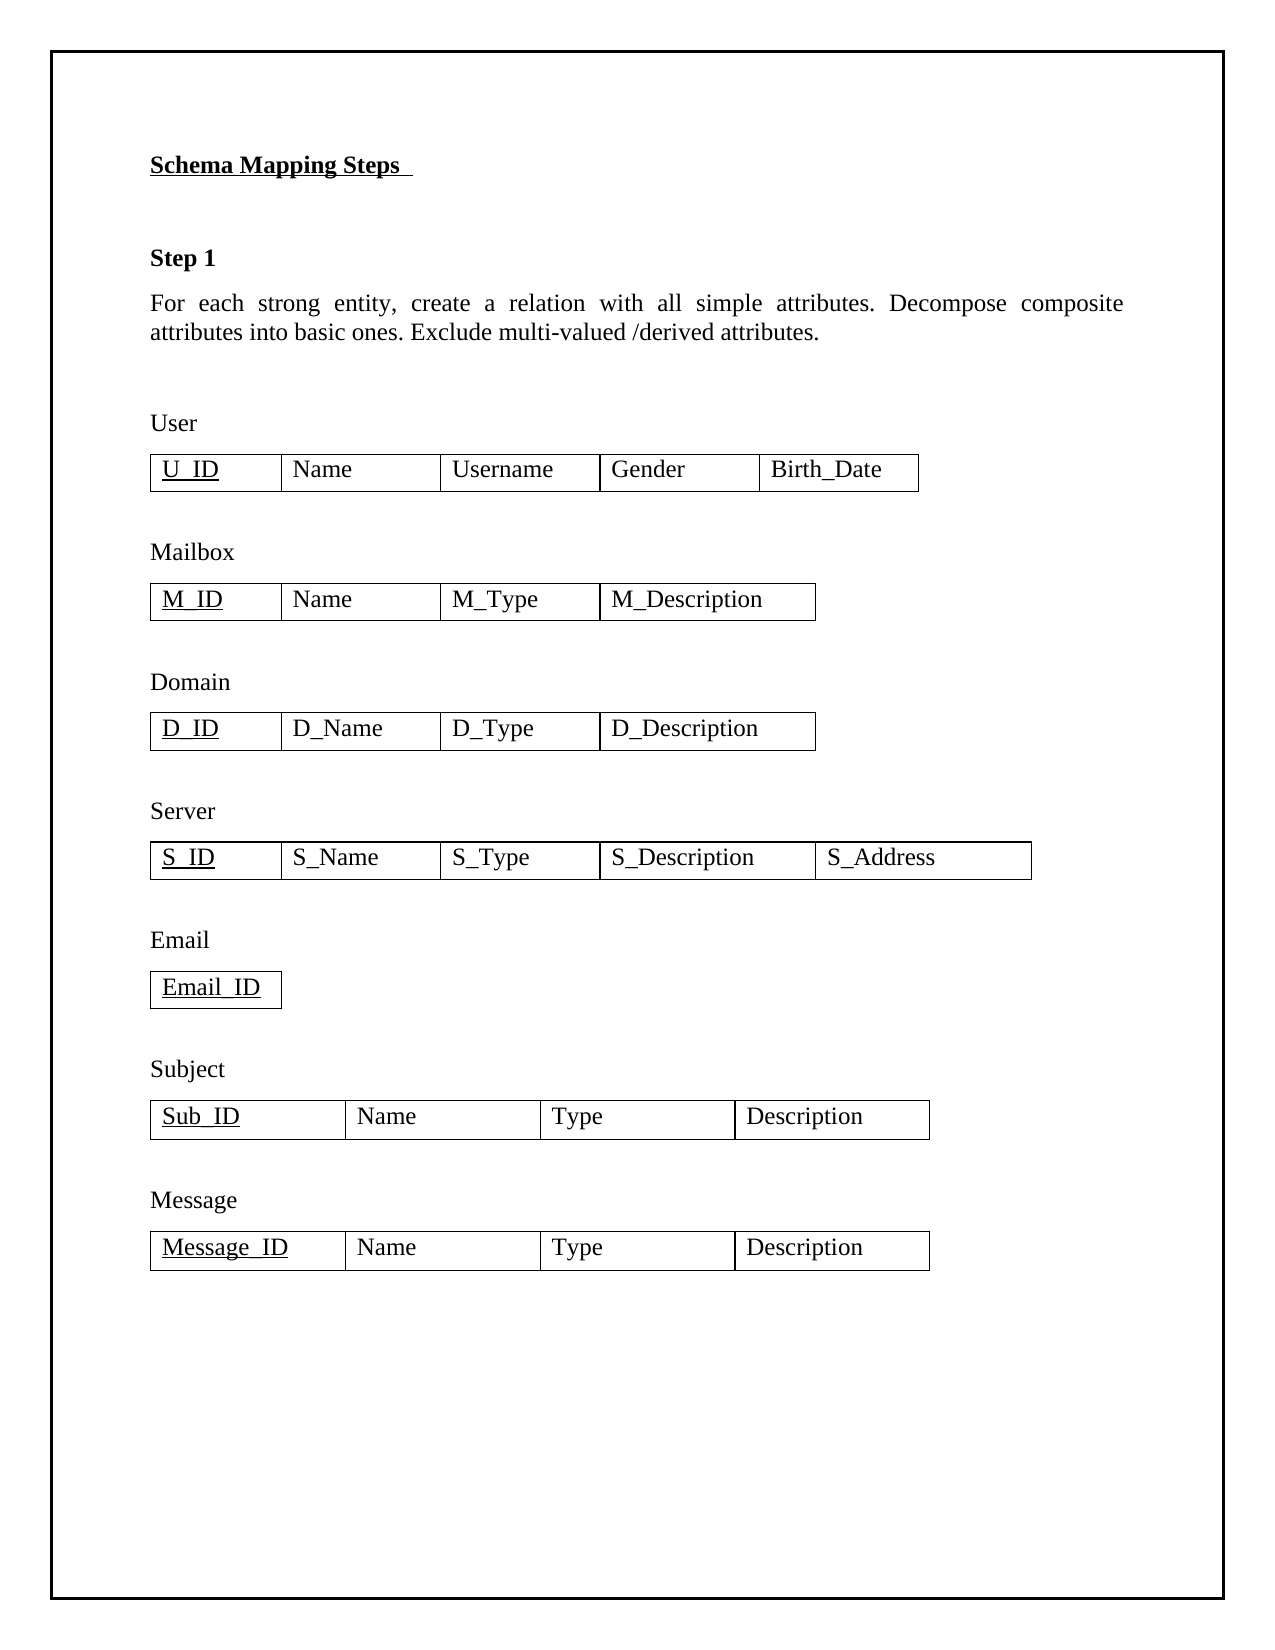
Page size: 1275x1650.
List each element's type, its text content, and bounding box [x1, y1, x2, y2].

text Subject [150, 1054, 1125, 1083]
table_header Name [282, 584, 440, 620]
table_header D_Name [282, 713, 440, 749]
table_header U_ID [151, 455, 281, 491]
text Domain [150, 667, 1125, 695]
table_header Name [282, 455, 440, 491]
table_header Gender [601, 455, 759, 491]
table_header D_ID [151, 713, 281, 749]
table_header S_ID [151, 843, 281, 879]
text Step 1 [150, 243, 1125, 272]
table_header Type [541, 1232, 734, 1270]
table_header Description [736, 1101, 929, 1139]
table_header D_Type [441, 713, 599, 749]
table_header Birth_Date [760, 455, 918, 491]
table_header M_Type [441, 584, 599, 620]
table_header Email_ID [151, 972, 281, 1008]
text Message [150, 1186, 1125, 1214]
table_header Sub_ID [151, 1101, 345, 1139]
table_header Name [346, 1101, 540, 1139]
table_header Description [736, 1232, 929, 1270]
text Mailbox [150, 537, 1125, 566]
text Email [150, 925, 1125, 954]
text Schema Mapping Steps [150, 150, 1125, 179]
table_header S_Address [816, 843, 1031, 879]
table_header M_Description [601, 584, 815, 620]
table_header S_Type [441, 843, 599, 879]
text For each strong entity, create a relation with all simple attributes. Decompose composite attributes into basic ones. Exclude multi-valued /derived attributes. [150, 288, 1125, 346]
table_header D_Description [601, 713, 815, 749]
table_header Message_ID [151, 1232, 345, 1270]
table_header Name [346, 1232, 540, 1270]
table_header S_Description [601, 843, 815, 879]
table_header S_Name [282, 843, 440, 879]
table_header Username [441, 455, 599, 491]
table_header Type [541, 1101, 734, 1139]
table_header M_ID [151, 584, 281, 620]
text User [150, 408, 1125, 437]
text Server [150, 796, 1125, 825]
